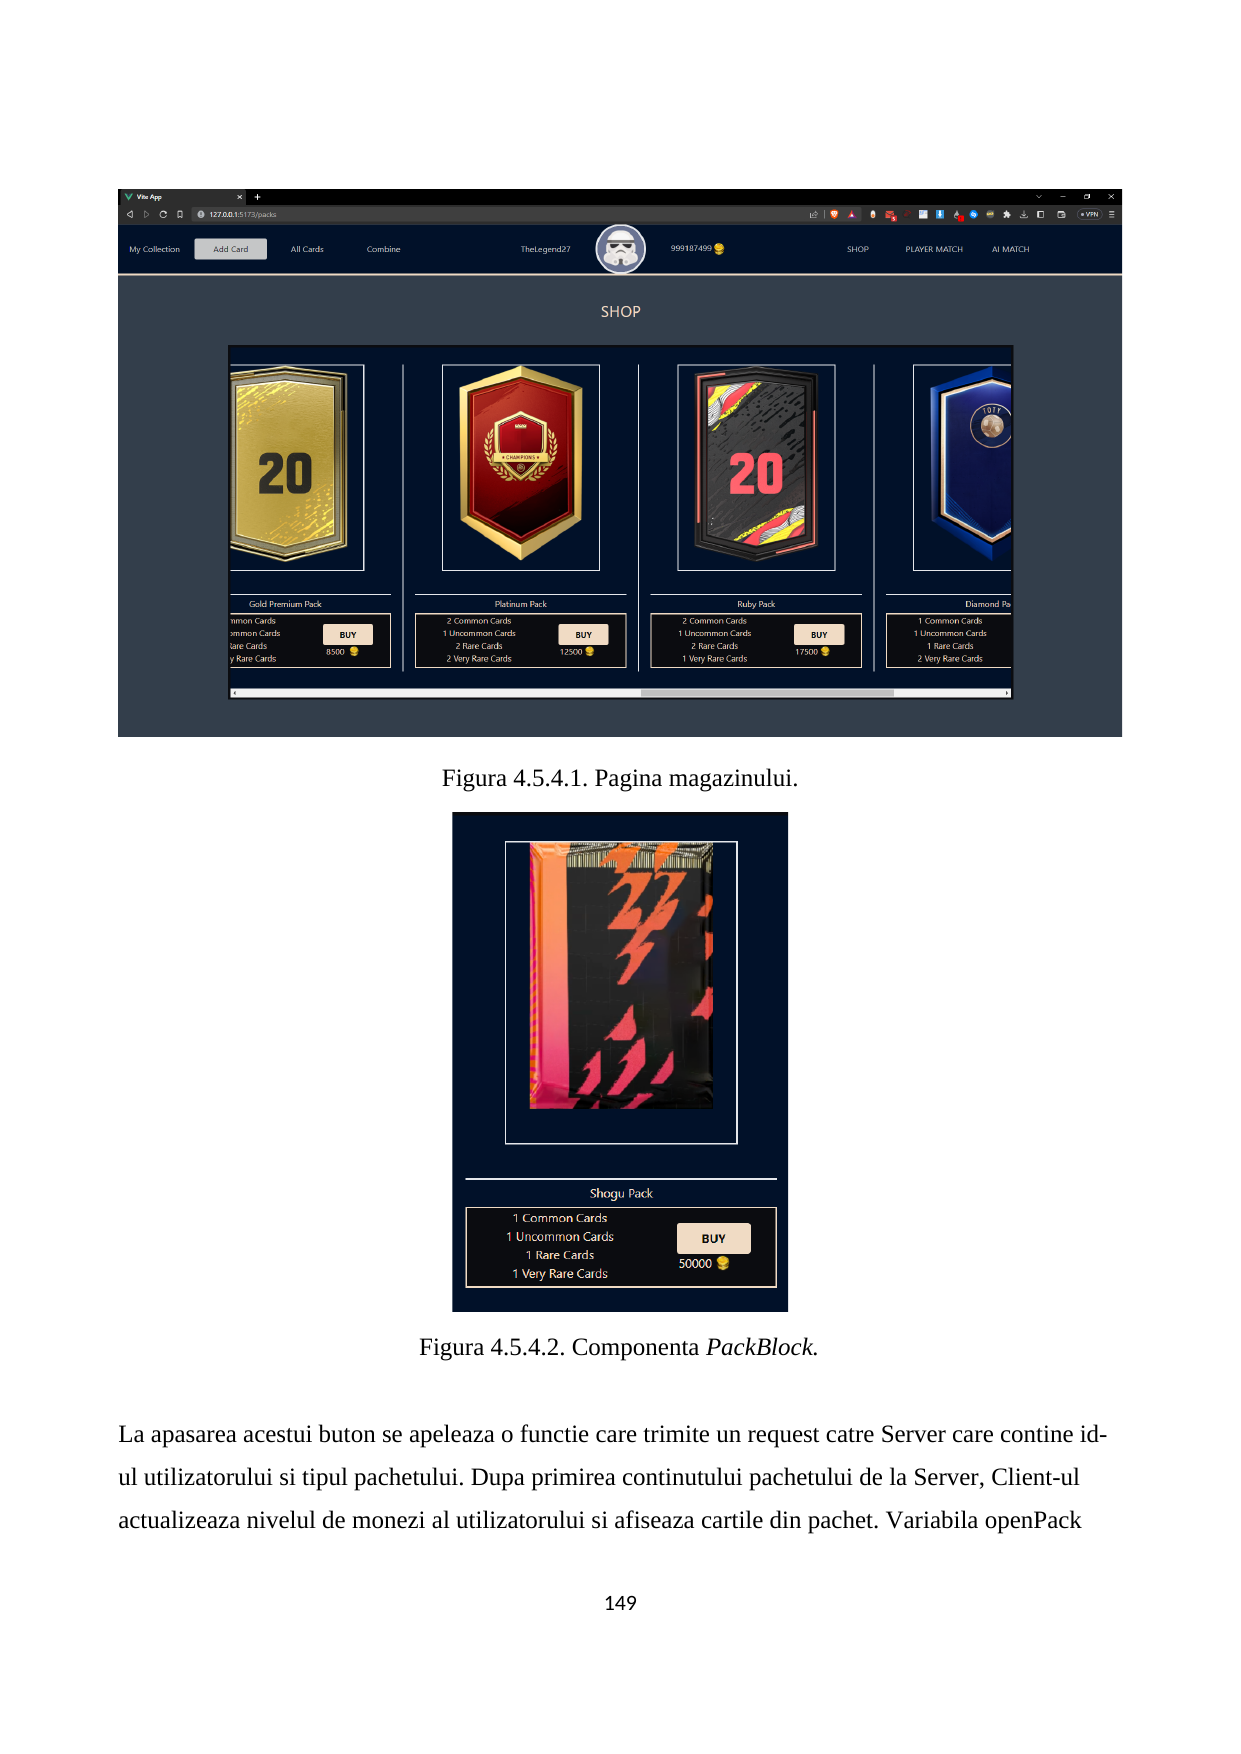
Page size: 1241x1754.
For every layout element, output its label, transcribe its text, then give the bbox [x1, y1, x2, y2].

picture [118, 189, 1123, 737]
picture [452, 812, 789, 1312]
text Figura 4.5.4.1. Pagina magazinului. [118, 763, 1122, 792]
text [118, 1419, 1122, 1534]
text Figura 4.5.4.2. Componenta PackBlock. [118, 1332, 1122, 1361]
